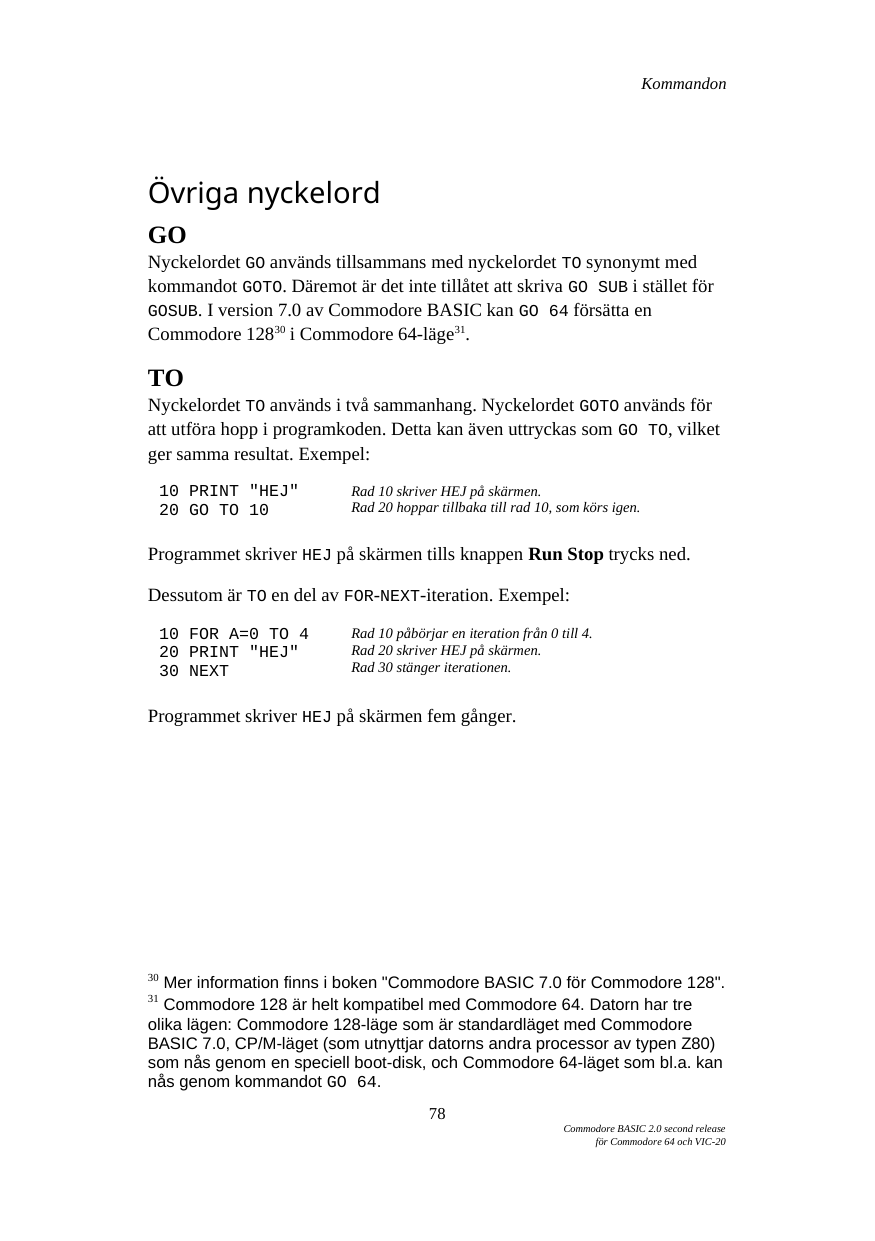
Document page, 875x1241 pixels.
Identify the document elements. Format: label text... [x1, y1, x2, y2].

subtitle GO [148, 220, 726, 248]
text Programmet skriver HEJ på skärmen tills knappen Run Stop trycks ned. [148, 520, 726, 566]
subtitle Övriga nyckelord [148, 173, 726, 212]
subtitle TO [148, 363, 726, 392]
table_header Rad 10 påbörjar en iteration från 0 till 4. Rad 20 skriver HEJ på skärmen. Rad 30 stänger iterationen. [340, 625, 726, 682]
table_header 10 PRINT "HEJ" 20 GO TO 10 [148, 483, 340, 520]
text Nyckelordet GO används tillsammans med nyckelordet TO synonymt med kommandot GOTO. Däremot är det inte tillåtet att skriva GO SUB i stället för GOSUB. I version 7.0 av Commodore BASIC kan GO 64 försätta en Commodore 128 i Commodore 64-läge. [148, 251, 726, 345]
text Nyckelordet TO används i två sammanhang. Nyckelordet GOTO används för att utföra hopp i programkoden. Detta kan även uttryckas som GO TO, vilket ger samma resultat. Exempel: [148, 394, 726, 464]
table_header Rad 10 skriver HEJ på skärmen. Rad 20 hoppar tillbaka till rad 10, som körs igen. [340, 483, 726, 520]
table_header 10 FOR A=0 TO 4 20 PRINT "HEJ" 30 NEXT [148, 625, 340, 682]
text Dessutom är TO en del av FOR-NEXT-iteration. Exempel: [148, 584, 726, 607]
text Programmet skriver HEJ på skärmen fem gånger. [148, 682, 726, 727]
